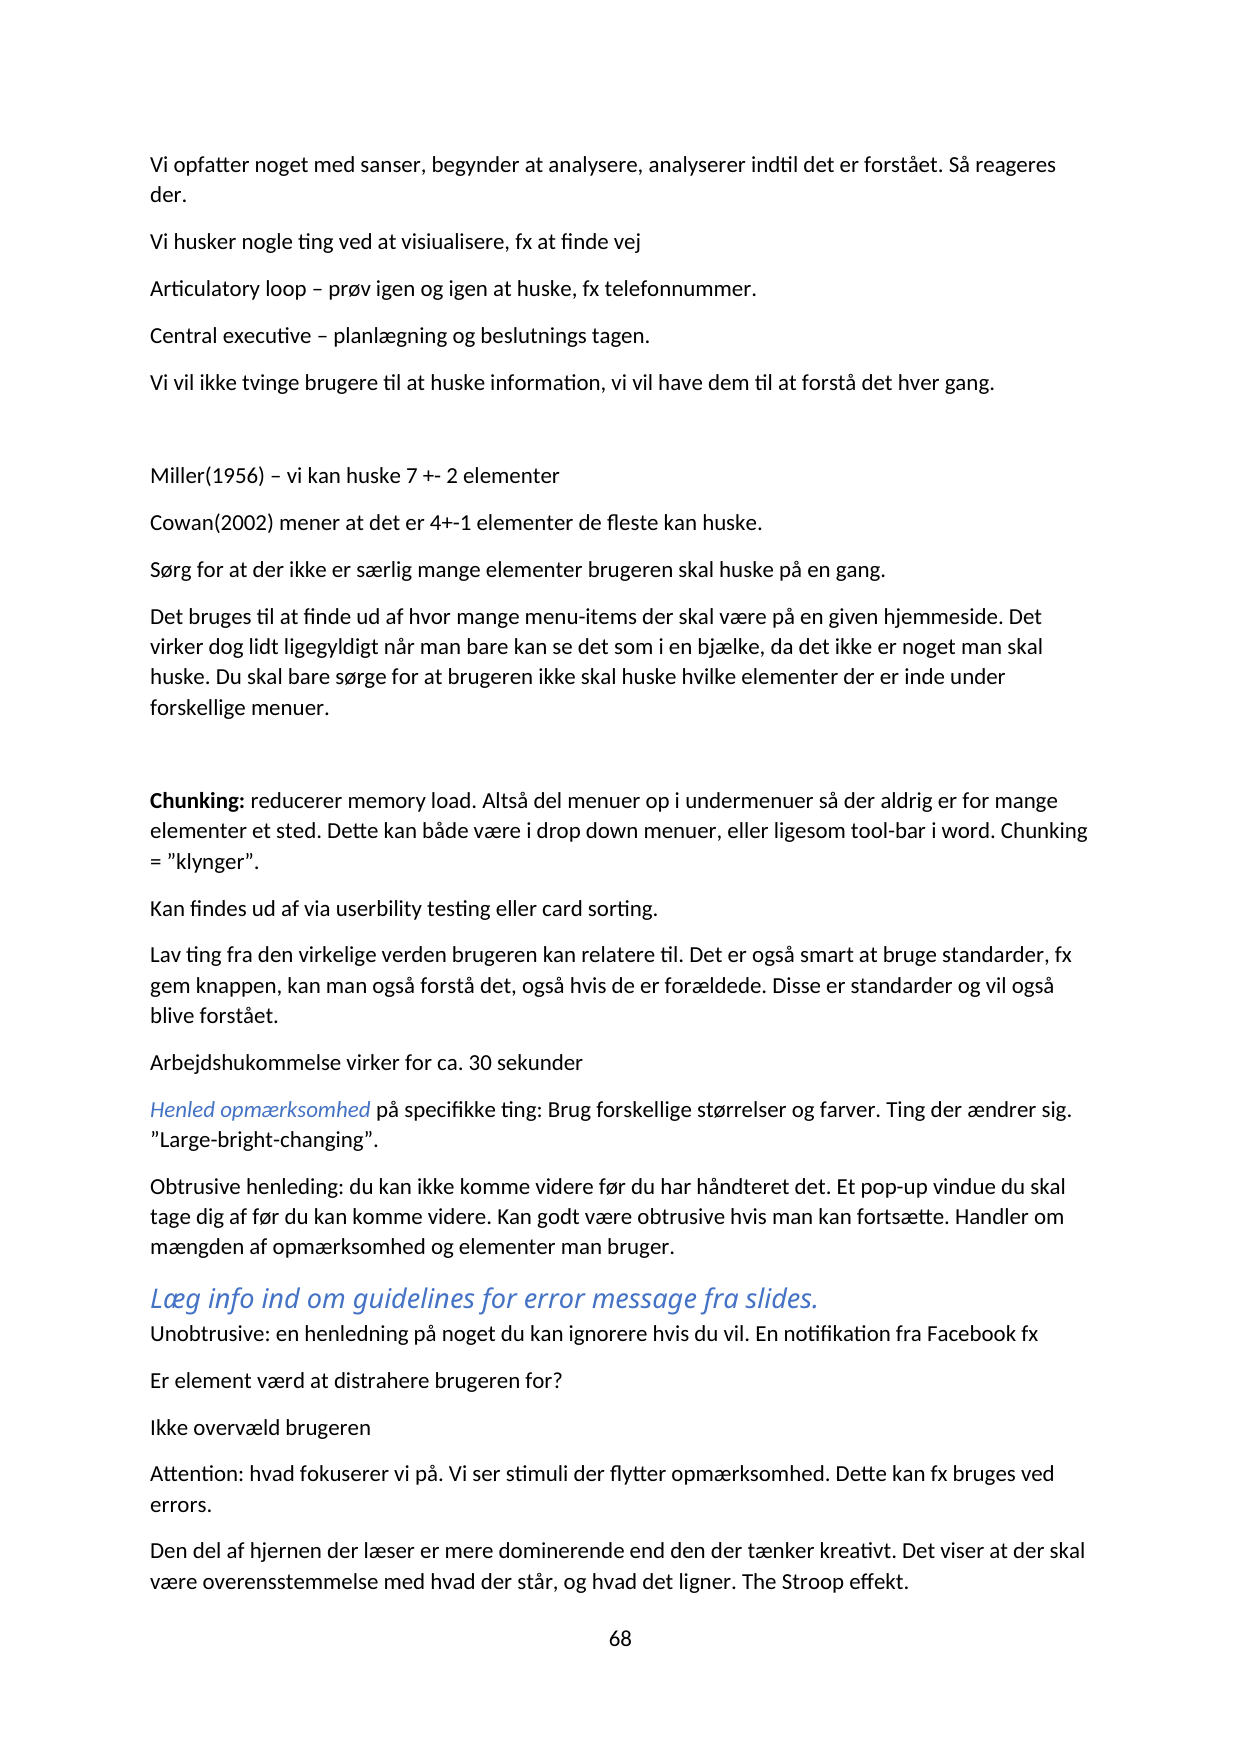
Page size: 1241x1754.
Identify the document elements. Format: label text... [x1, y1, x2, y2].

text Arbejdshukommelse virker for ca. 30 sekunder [150, 1048, 1090, 1076]
text Kan findes ud af via userbility testing eller card sorting. [150, 894, 1090, 922]
text Sørg for at der ikke er særlig mange elementer brugeren skal huske på en gang. [150, 555, 1090, 583]
text Det bruges til at finde ud af hvor mange menu-items der skal være på en given hjemmeside. Det virker dog lidt ligegyldigt når man bare kan se det som i en bjælke, da det ikke er noget man skal huske. Du skal bare sørge for at brugeren ikke skal huske hvilke elementer der er inde under forskellige menuer. [150, 602, 1090, 721]
text Central executive – planlægning og beslutnings tagen. [150, 321, 1090, 349]
text Den del af hjernen der læser er mere dominerende end den der tænker kreativt. Det viser at der skal være overensstemmelse med hvad der står, og hvad det ligner. The Stroop effekt. [150, 1537, 1090, 1595]
text Cowan(2002) mener at det er 4+-1 elementer de fleste kan huske. [150, 508, 1090, 536]
subtitle Læg info ind om guidelines for error message fra slides. [150, 1279, 1090, 1316]
text Henled opmærksomhed på specifikke ting: Brug forskellige størrelser og farver. Ting der ændrer sig. ”Large-bright-changing”. [150, 1095, 1090, 1153]
text Articulatory loop – prøv igen og igen at huske, fx telefonnummer. [150, 274, 1090, 302]
text Vi opfatter noget med sanser, begynder at analysere, analyserer indtil det er forstået. Så reageres der. [150, 150, 1090, 208]
text Obtrusive henleding: du kan ikke komme videre før du har håndteret det. Et pop-up vindue du skal tage dig af før du kan komme videre. Kan godt være obtrusive hvis man kan fortsætte. Handler om mængden af opmærksomhed og elementer man bruger. [150, 1172, 1090, 1260]
text Unobtrusive: en henledning på noget du kan ignorere hvis du vil. En notifikation fra Facebook fx [150, 1319, 1090, 1347]
text Vi husker nogle ting ved at visiualisere, fx at finde vej [150, 227, 1090, 255]
text Lav ting fra den virkelige verden brugeren kan relatere til. Det er også smart at bruge standarder, fx gem knappen, kan man også forstå det, også hvis de er forældede. Disse er standarder og vil også blive forstået. [150, 941, 1090, 1029]
text Miller(1956) – vi kan huske 7 +- 2 elementer [150, 461, 1090, 489]
text Attention: hvad fokuserer vi på. Vi ser stimuli der flytter opmærksomhed. Dette kan fx bruges ved errors. [150, 1459, 1090, 1518]
text Ikke overvæld brugeren [150, 1413, 1090, 1441]
text Er element værd at distrahere brugeren for? [150, 1366, 1090, 1394]
text Chunking: reducerer memory load. Altså del menuer op i undermenuer så der aldrig er for mange elementer et sted. Dette kan både være i drop down menuer, eller ligesom tool-bar i word. Chunking = ”klynger”. [150, 786, 1090, 875]
text Vi vil ikke tvinge brugere til at huske information, vi vil have dem til at forstå det hver gang. [150, 368, 1090, 396]
